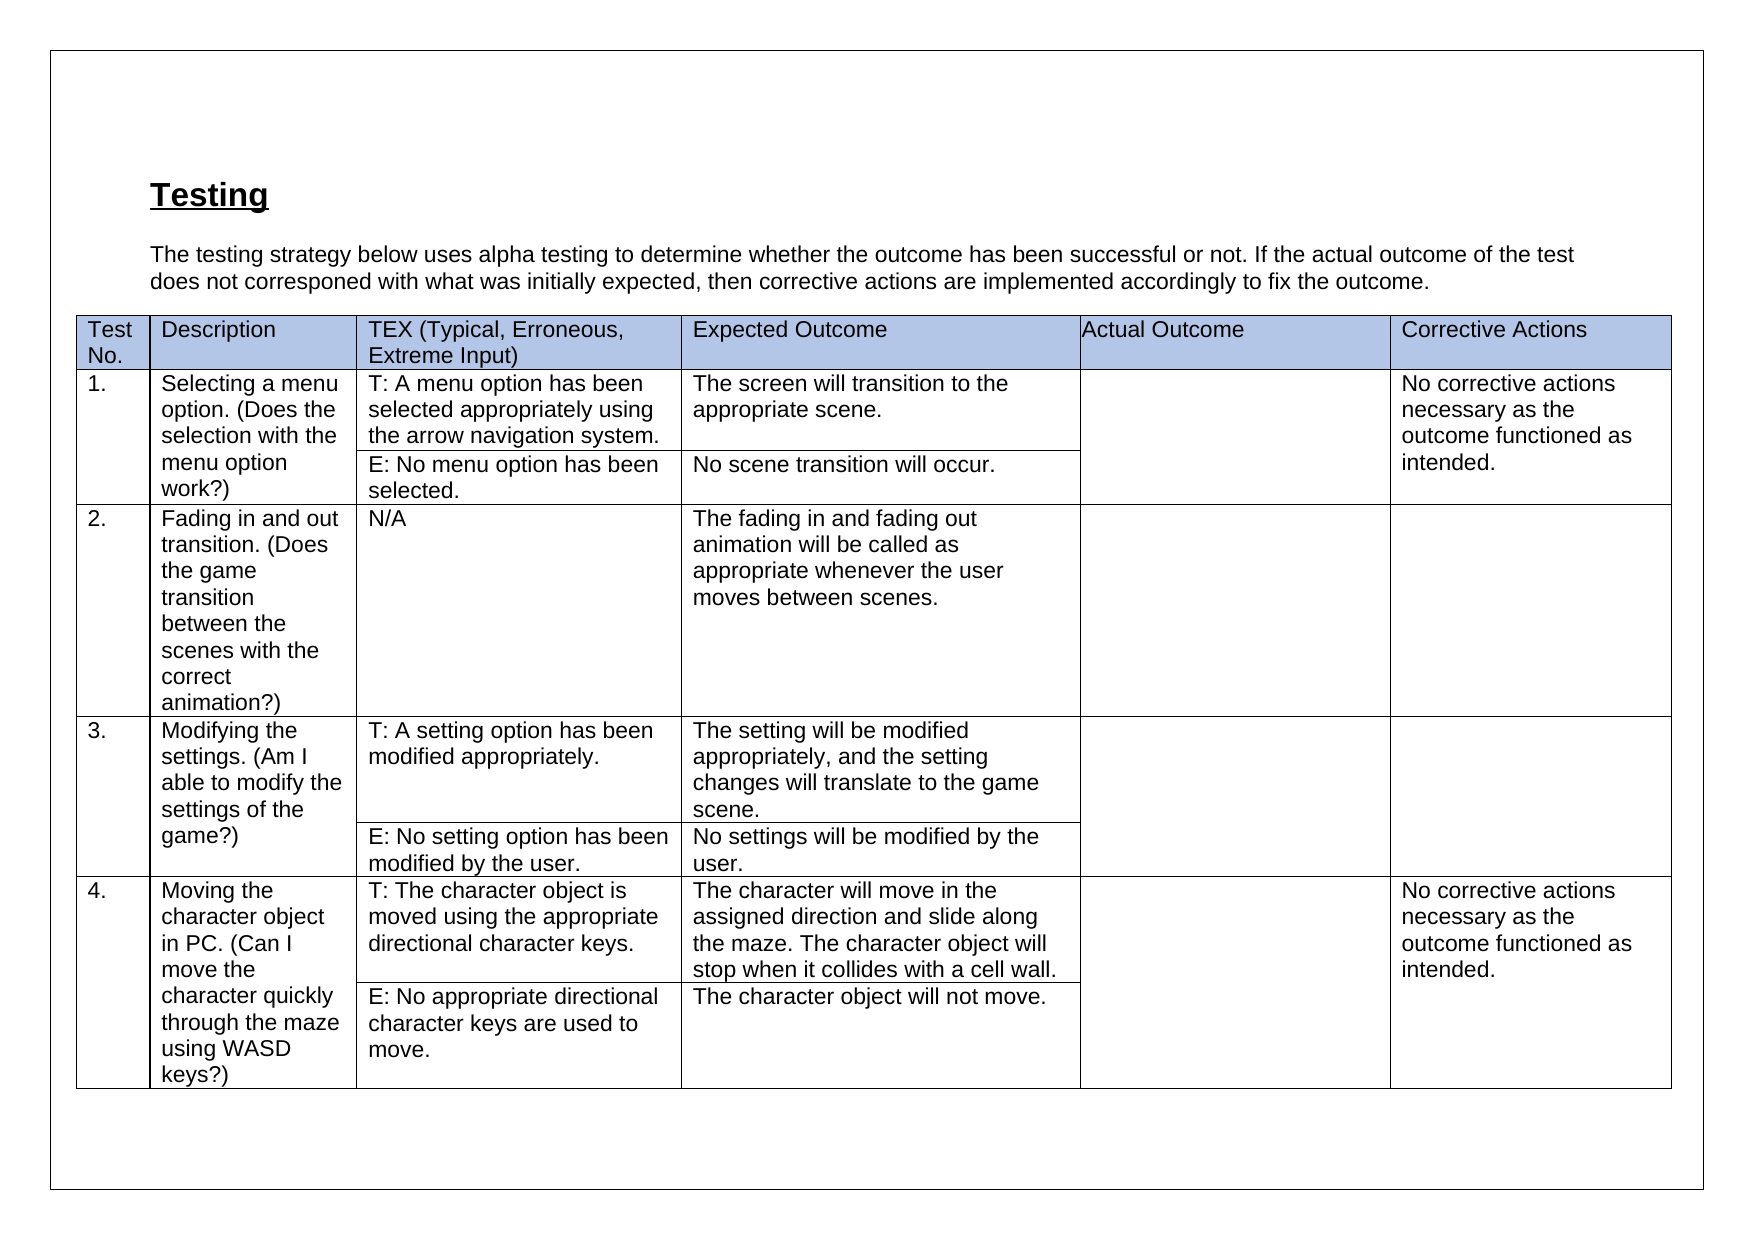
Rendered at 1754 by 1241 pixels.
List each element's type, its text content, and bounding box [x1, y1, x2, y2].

table_cell No settings will be modified by the user. [682, 823, 1080, 876]
text The testing strategy below uses alpha testing to determine whether the outcome has been successful or not. If the actual outcome of the test does not corresponed with what was initially expected, then corrective actions are implemented accordingly to fix the outcome. [150, 213, 1604, 294]
table_header TEX (Typical, Erroneous, Extreme Input) [357, 316, 681, 369]
table_cell E: No setting option has been modified by the user. [357, 823, 681, 876]
table_cell E: No menu option has been selected. [357, 451, 681, 504]
table_header Actual Outcome [1081, 316, 1390, 369]
table_header Test No. [77, 316, 149, 369]
table_cell 2. [77, 505, 149, 716]
table_cell 3. [77, 717, 149, 876]
table_cell Modifying the settings. (Am I able to modify the settings of the game?) [151, 717, 356, 876]
table_cell E: No appropriate directional character keys are used to move. [357, 983, 681, 1088]
table_cell The fading in and fading out animation will be called as appropriate whenever the user moves between scenes. [682, 505, 1080, 716]
table_cell The setting will be modified appropriately, and the setting changes will translate to the game scene. [682, 717, 1080, 822]
table_header Expected Outcome [682, 316, 1080, 369]
table_cell T: The character object is moved using the appropriate directional character keys. [357, 877, 681, 982]
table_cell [682, 877, 1080, 982]
table_cell [1081, 370, 1390, 504]
table_cell No scene transition will occur. [682, 451, 1080, 504]
table_header Description [151, 316, 356, 369]
table_cell T: A menu option has been selected appropriately using the arrow navigation system. [357, 370, 681, 450]
table_cell [1081, 717, 1390, 876]
table_cell The screen will transition to the appropriate scene. [682, 370, 1080, 450]
table_cell Selecting a menu option. (Does the selection with the menu option work?) [151, 370, 356, 504]
table_cell [1391, 505, 1671, 716]
table_header Corrective Actions [1391, 316, 1671, 369]
table_cell [1081, 505, 1390, 716]
table_cell [1081, 877, 1390, 1088]
table_cell No corrective actions necessary as the outcome functioned as intended. [1391, 370, 1671, 504]
subtitle Testing [150, 175, 1604, 213]
table_cell 1. [77, 370, 149, 504]
table_cell The character object will not move. [682, 983, 1080, 1088]
table_cell T: A setting option has been modified appropriately. [357, 717, 681, 822]
table_cell N/A [357, 505, 681, 716]
table_cell 4. [77, 877, 149, 1088]
table_cell Moving the character object in PC. (Can I move the character quickly through the maze using WASD keys?) [151, 877, 356, 1088]
table_cell Fading in and out transition. (Does the game transition between the scenes with the correct animation?) [151, 505, 356, 716]
table_cell No corrective actions necessary as the outcome functioned as intended. [1391, 877, 1671, 1088]
table_cell [1391, 717, 1671, 876]
